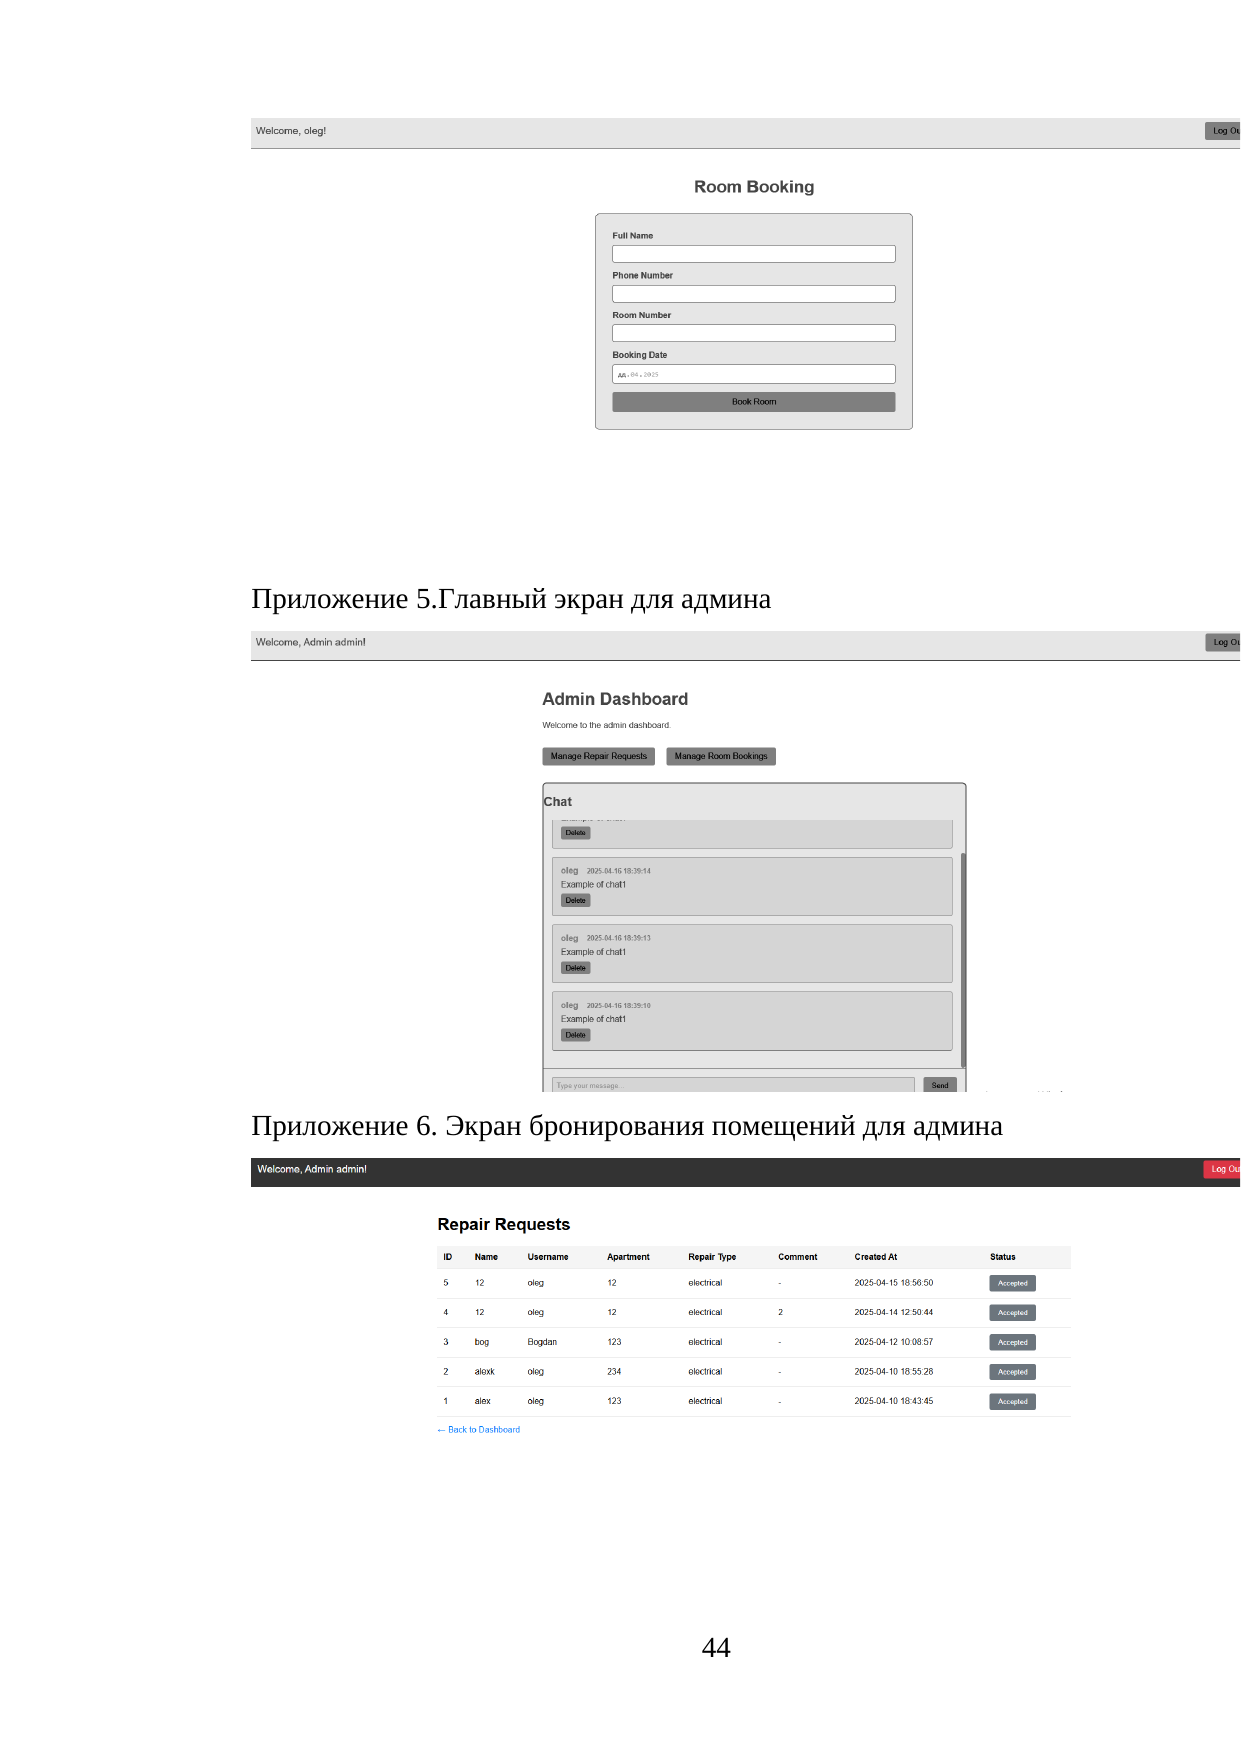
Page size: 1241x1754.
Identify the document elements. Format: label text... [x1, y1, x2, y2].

picture [251, 1158, 1241, 1603]
text Приложение 6. Экран бронирования помещений для админа [177, 1108, 1181, 1142]
text Приложение 5.Главный экран для админа [177, 581, 1181, 614]
picture [251, 118, 1241, 564]
picture [251, 631, 1241, 1092]
